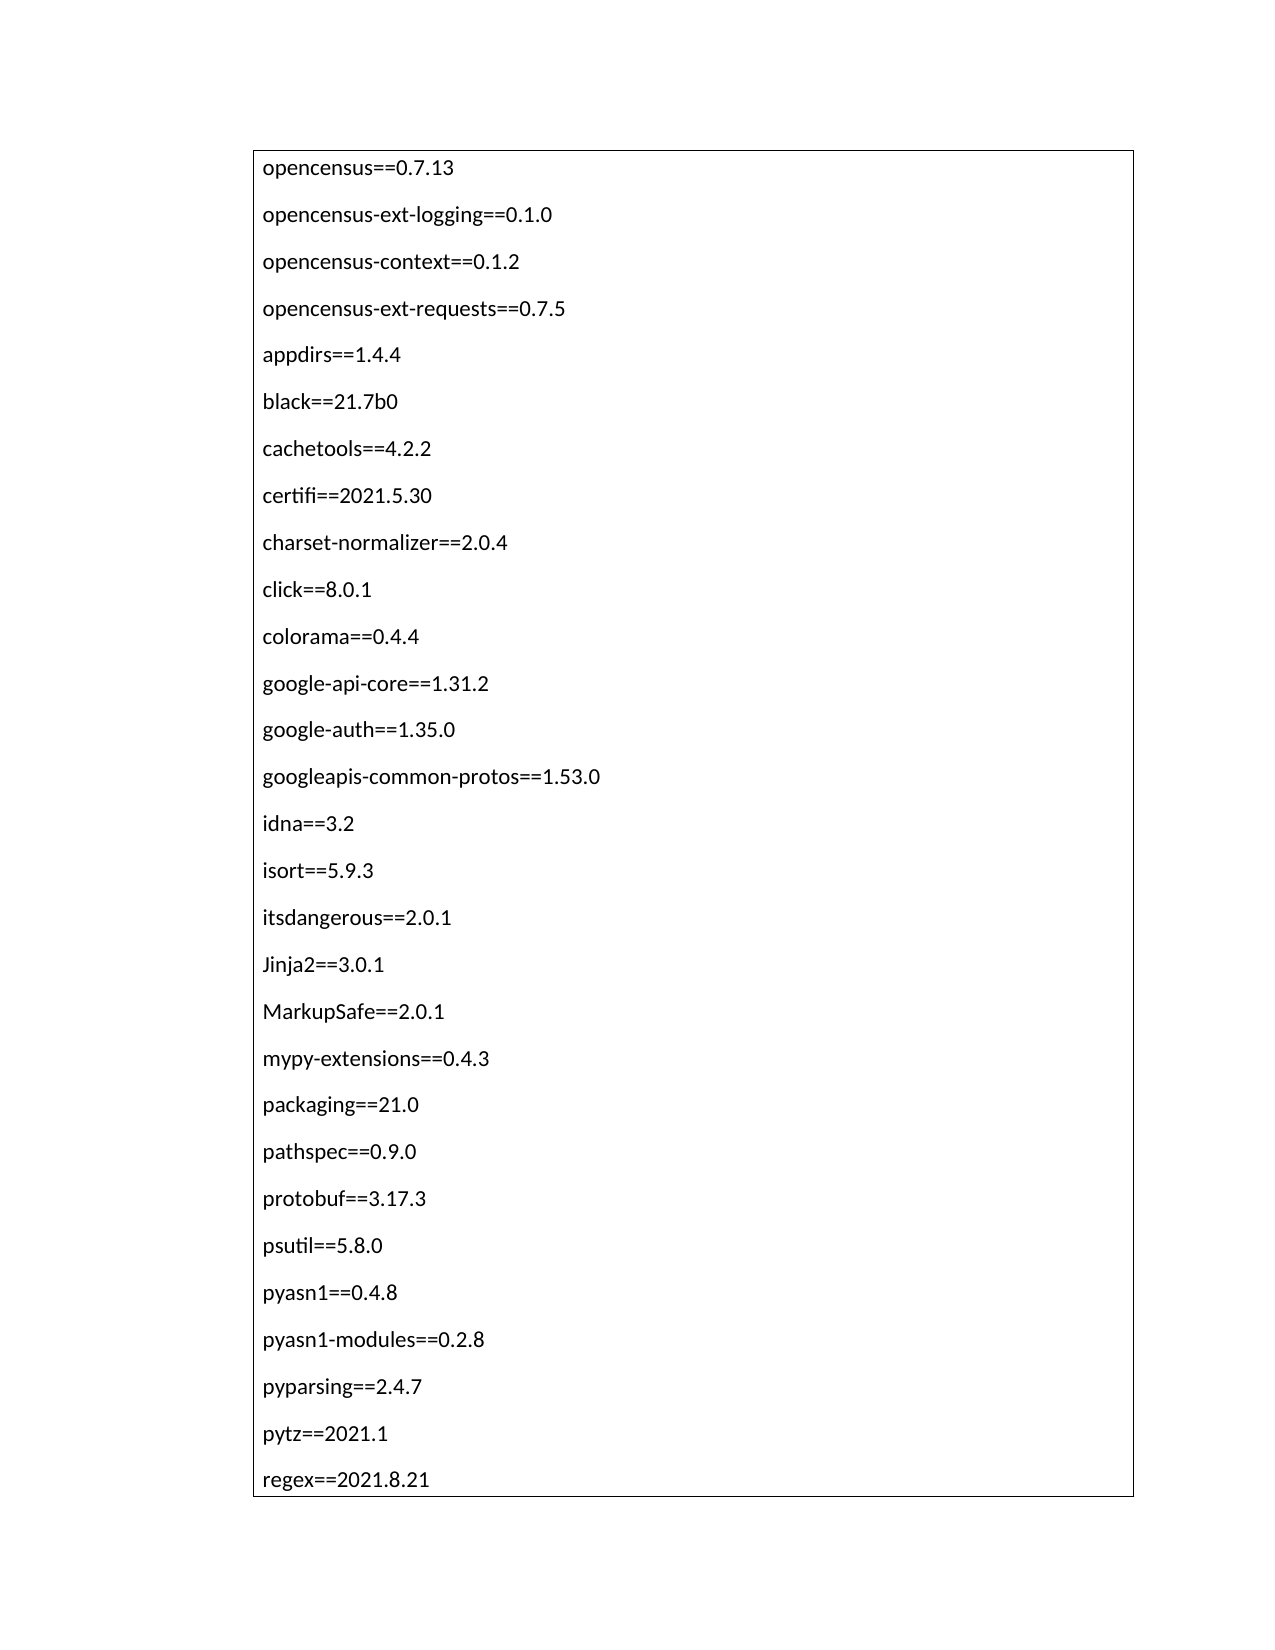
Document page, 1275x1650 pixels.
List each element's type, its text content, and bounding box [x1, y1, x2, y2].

text mypy-extensions==0.4.3 [254, 1041, 1133, 1072]
text pyparsing==2.4.7 [254, 1369, 1133, 1400]
text pyasn1==0.4.8 [254, 1275, 1133, 1306]
text psutil==5.8.0 [254, 1228, 1133, 1259]
text Jinja2==3.0.1 [254, 947, 1133, 978]
text pathspec==0.9.0 [254, 1134, 1133, 1166]
text packaging==21.0 [254, 1087, 1133, 1119]
text itsdangerous==2.0.1 [254, 900, 1133, 931]
text regex==2021.8.21 [254, 1462, 1133, 1496]
text protobuf==3.17.3 [254, 1181, 1133, 1212]
text google-api-core==1.31.2 [254, 666, 1133, 697]
text appdirs==1.4.4 [254, 337, 1133, 369]
text opencensus-ext-logging==0.1.0 [254, 197, 1133, 228]
text opencensus-ext-requests==0.7.5 [254, 291, 1133, 322]
text opencensus-context==0.1.2 [254, 244, 1133, 275]
text charset-normalizer==2.0.4 [254, 525, 1133, 556]
text pytz==2021.1 [254, 1416, 1133, 1447]
text googleapis-common-protos==1.53.0 [254, 759, 1133, 791]
text cachetools==4.2.2 [254, 431, 1133, 462]
text google-auth==1.35.0 [254, 712, 1133, 744]
text pyasn1-modules==0.2.8 [254, 1322, 1133, 1353]
text black==21.7b0 [254, 384, 1133, 416]
text opencensus==0.7.13 [254, 151, 1133, 181]
text certifi==2021.5.30 [254, 478, 1133, 509]
text click==8.0.1 [254, 572, 1133, 603]
text colorama==0.4.4 [254, 619, 1133, 650]
text isort==5.9.3 [254, 853, 1133, 884]
text idna==3.2 [254, 806, 1133, 837]
text MarkupSafe==2.0.1 [254, 994, 1133, 1025]
